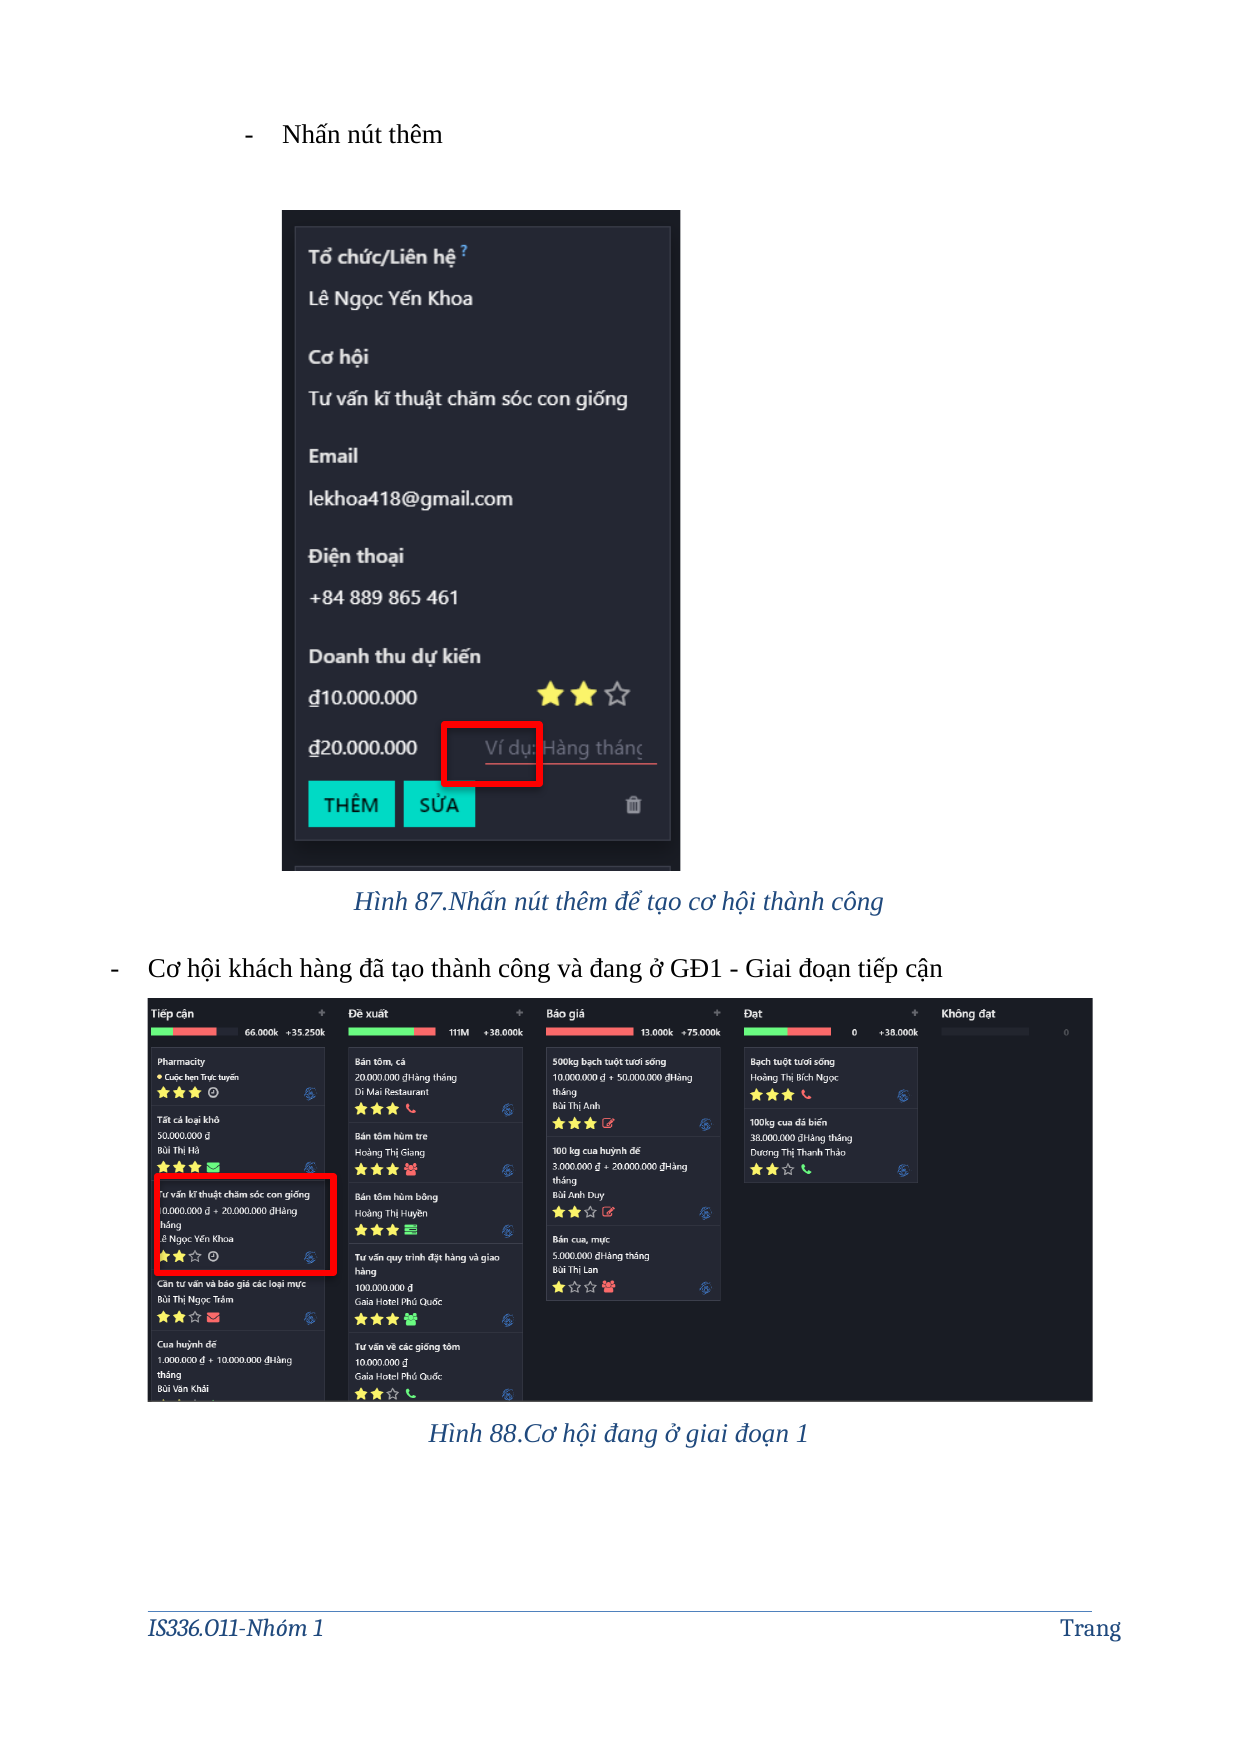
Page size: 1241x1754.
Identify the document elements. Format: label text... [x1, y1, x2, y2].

text Hình 87.Nhấn nút thêm để tạo cơ hội thành công [148, 885, 1092, 916]
text Hình 88.Cơ hội đang ở giai đoạn 1 [148, 1417, 1092, 1448]
picture [147, 998, 1093, 1402]
picture [281, 210, 681, 871]
